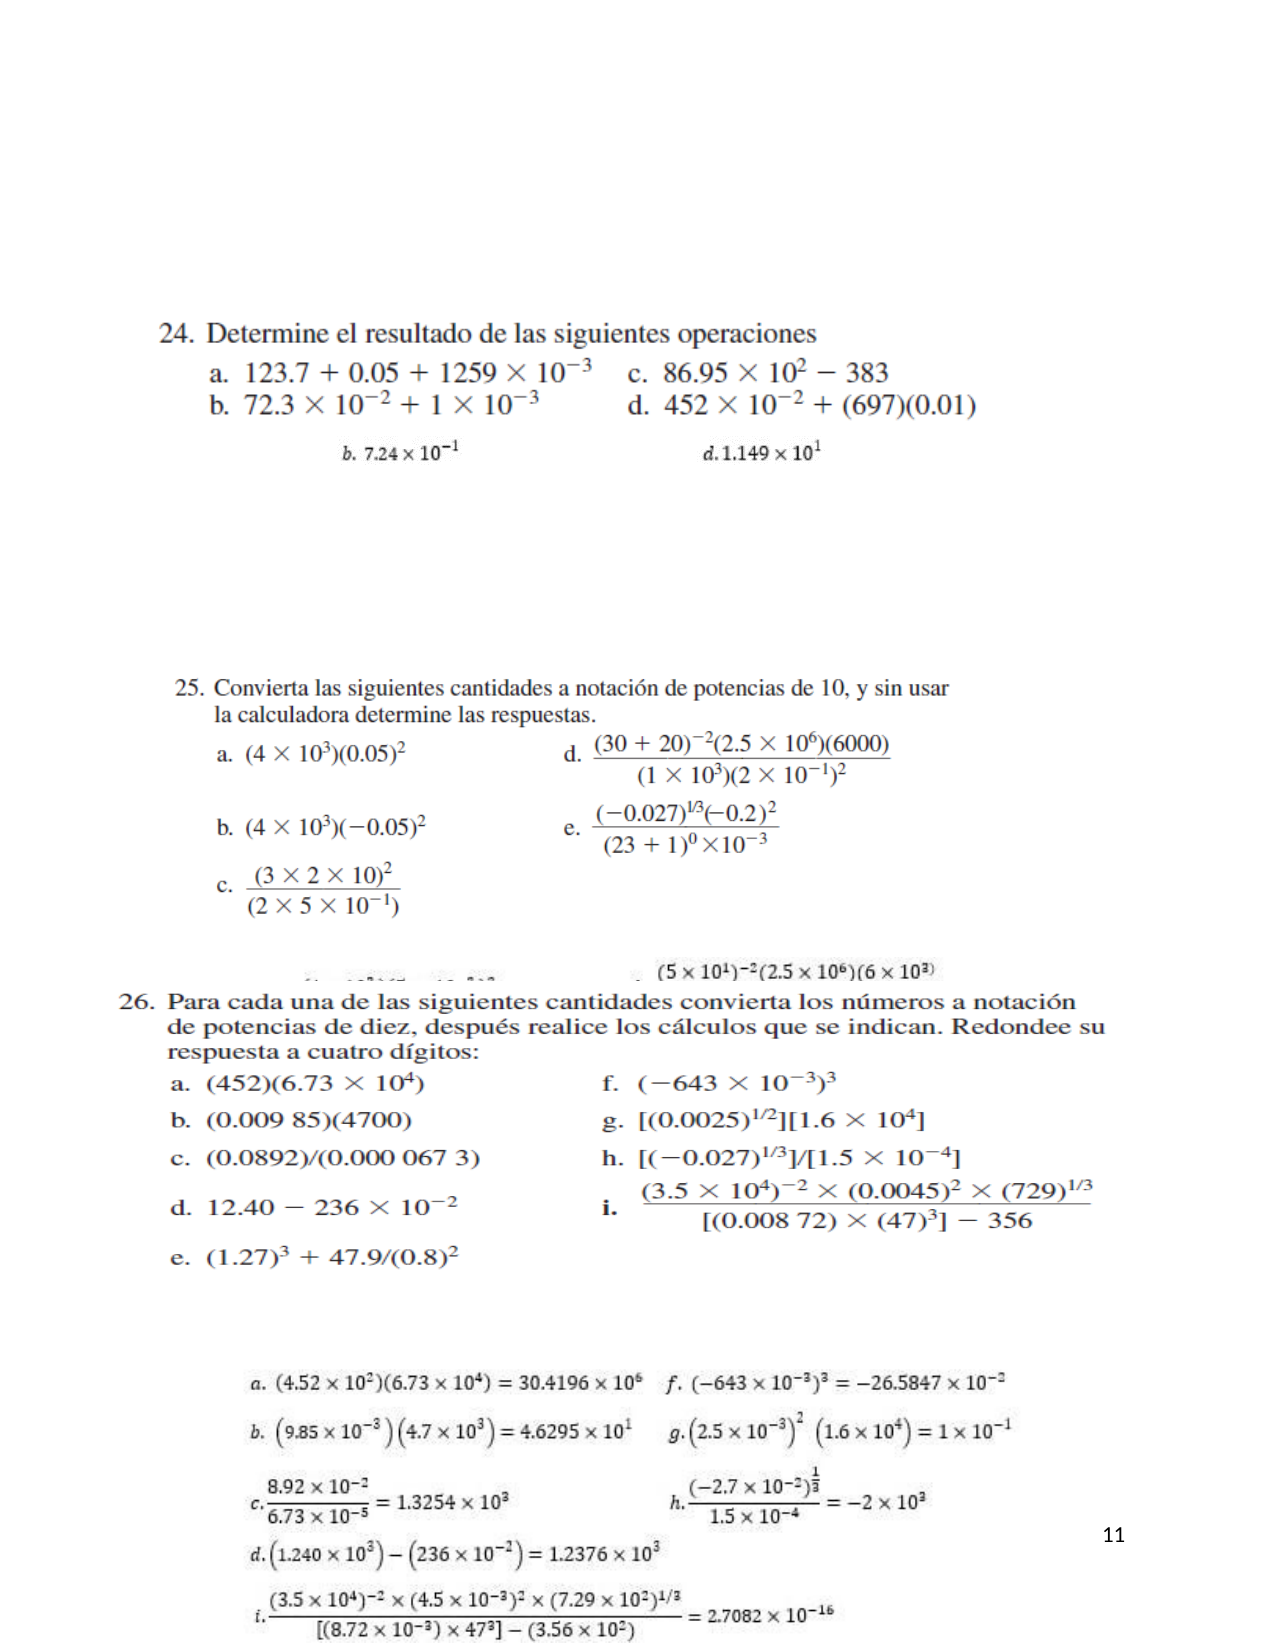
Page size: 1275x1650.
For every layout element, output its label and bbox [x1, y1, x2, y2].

picture [79, 957, 1111, 1289]
picture [150, 317, 1004, 475]
picture [219, 1358, 1047, 1643]
picture [149, 672, 983, 926]
